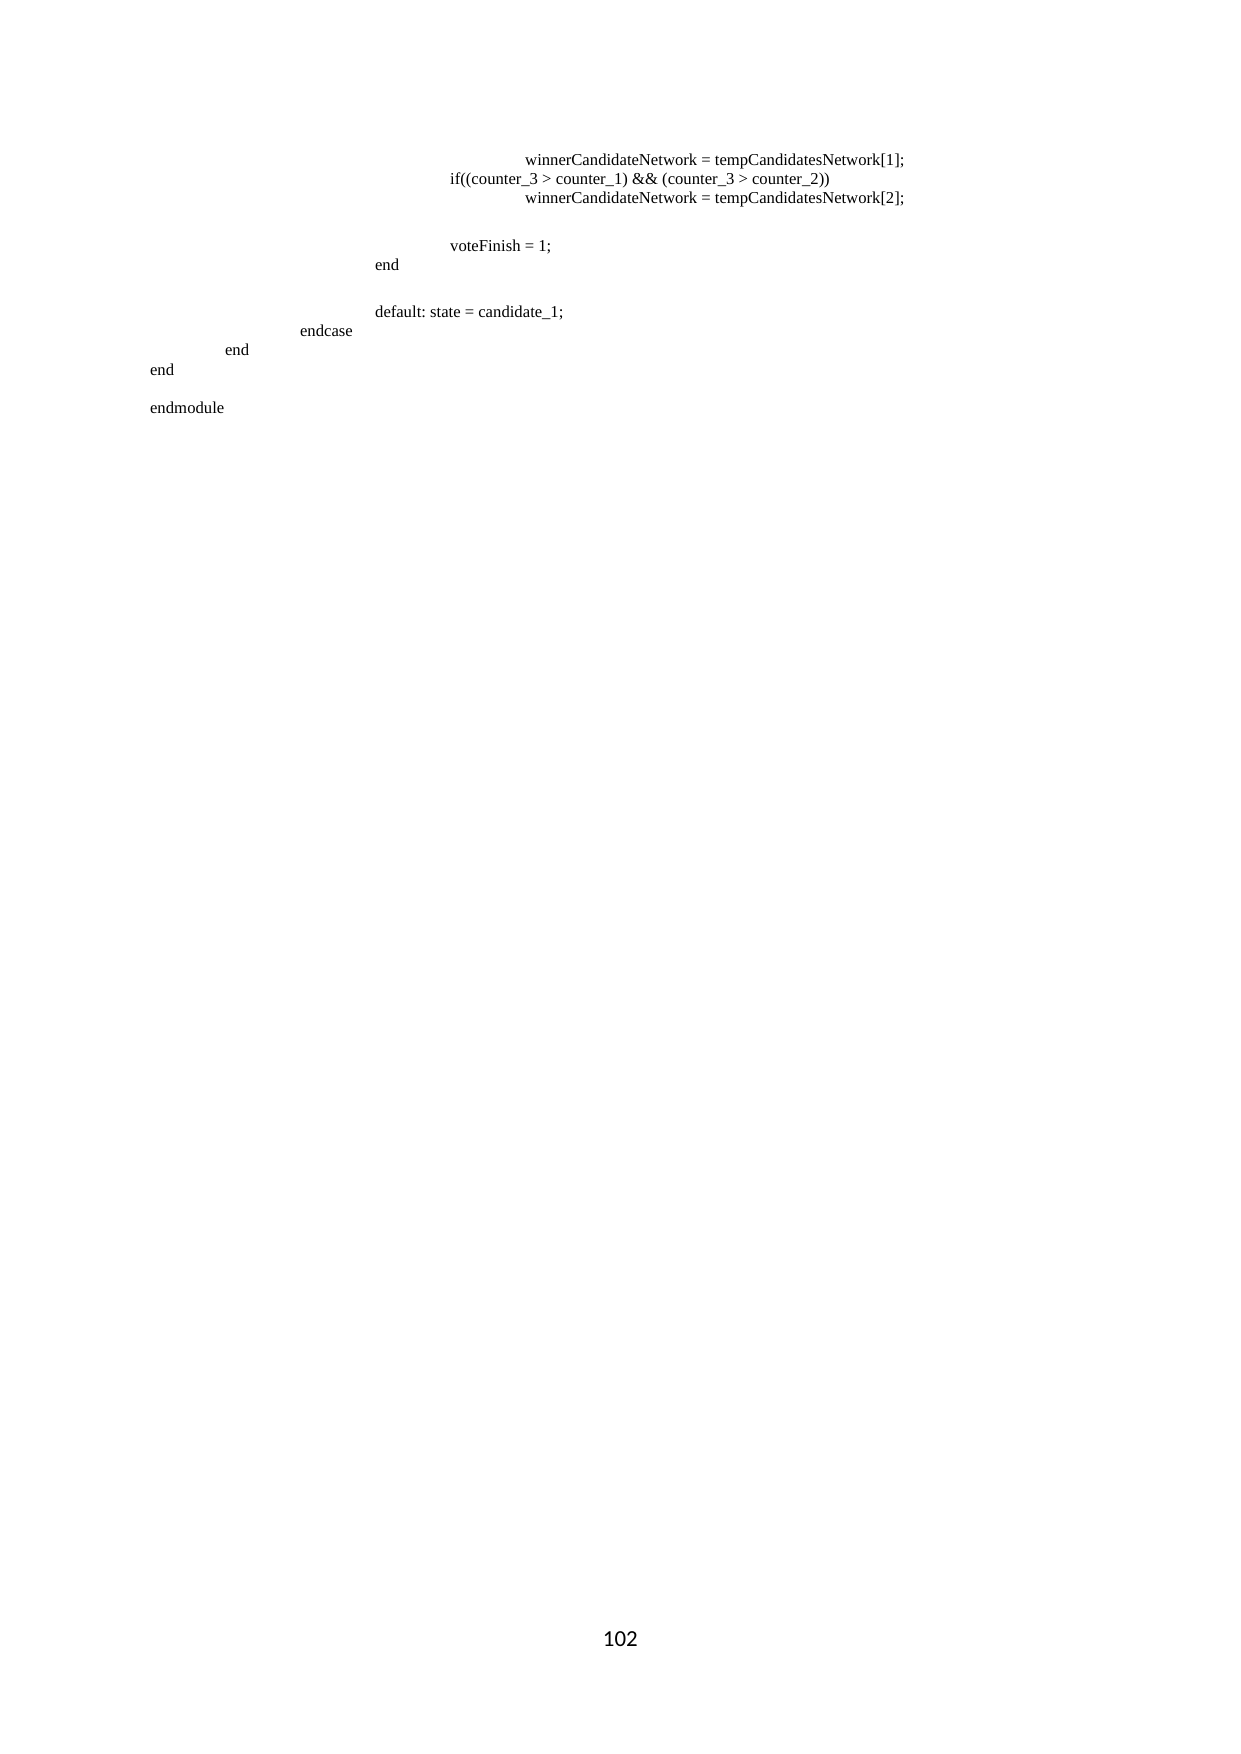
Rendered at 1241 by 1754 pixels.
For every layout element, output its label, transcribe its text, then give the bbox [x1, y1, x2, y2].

text end [150, 359, 1090, 378]
text end [150, 255, 1090, 274]
text end [150, 340, 1090, 359]
text endcase [150, 321, 1090, 340]
text endmodule [150, 398, 1090, 417]
text voteFinish = 1; [150, 236, 1090, 255]
text default: state = candidate_1; [150, 302, 1090, 321]
text winnerCandidateNetwork = tempCandidatesNetwork[2]; [150, 188, 1090, 207]
text if((counter_3 > counter_1) && (counter_3 > counter_2)) [150, 169, 1090, 188]
text winnerCandidateNetwork = tempCandidatesNetwork[1]; [150, 150, 1090, 169]
